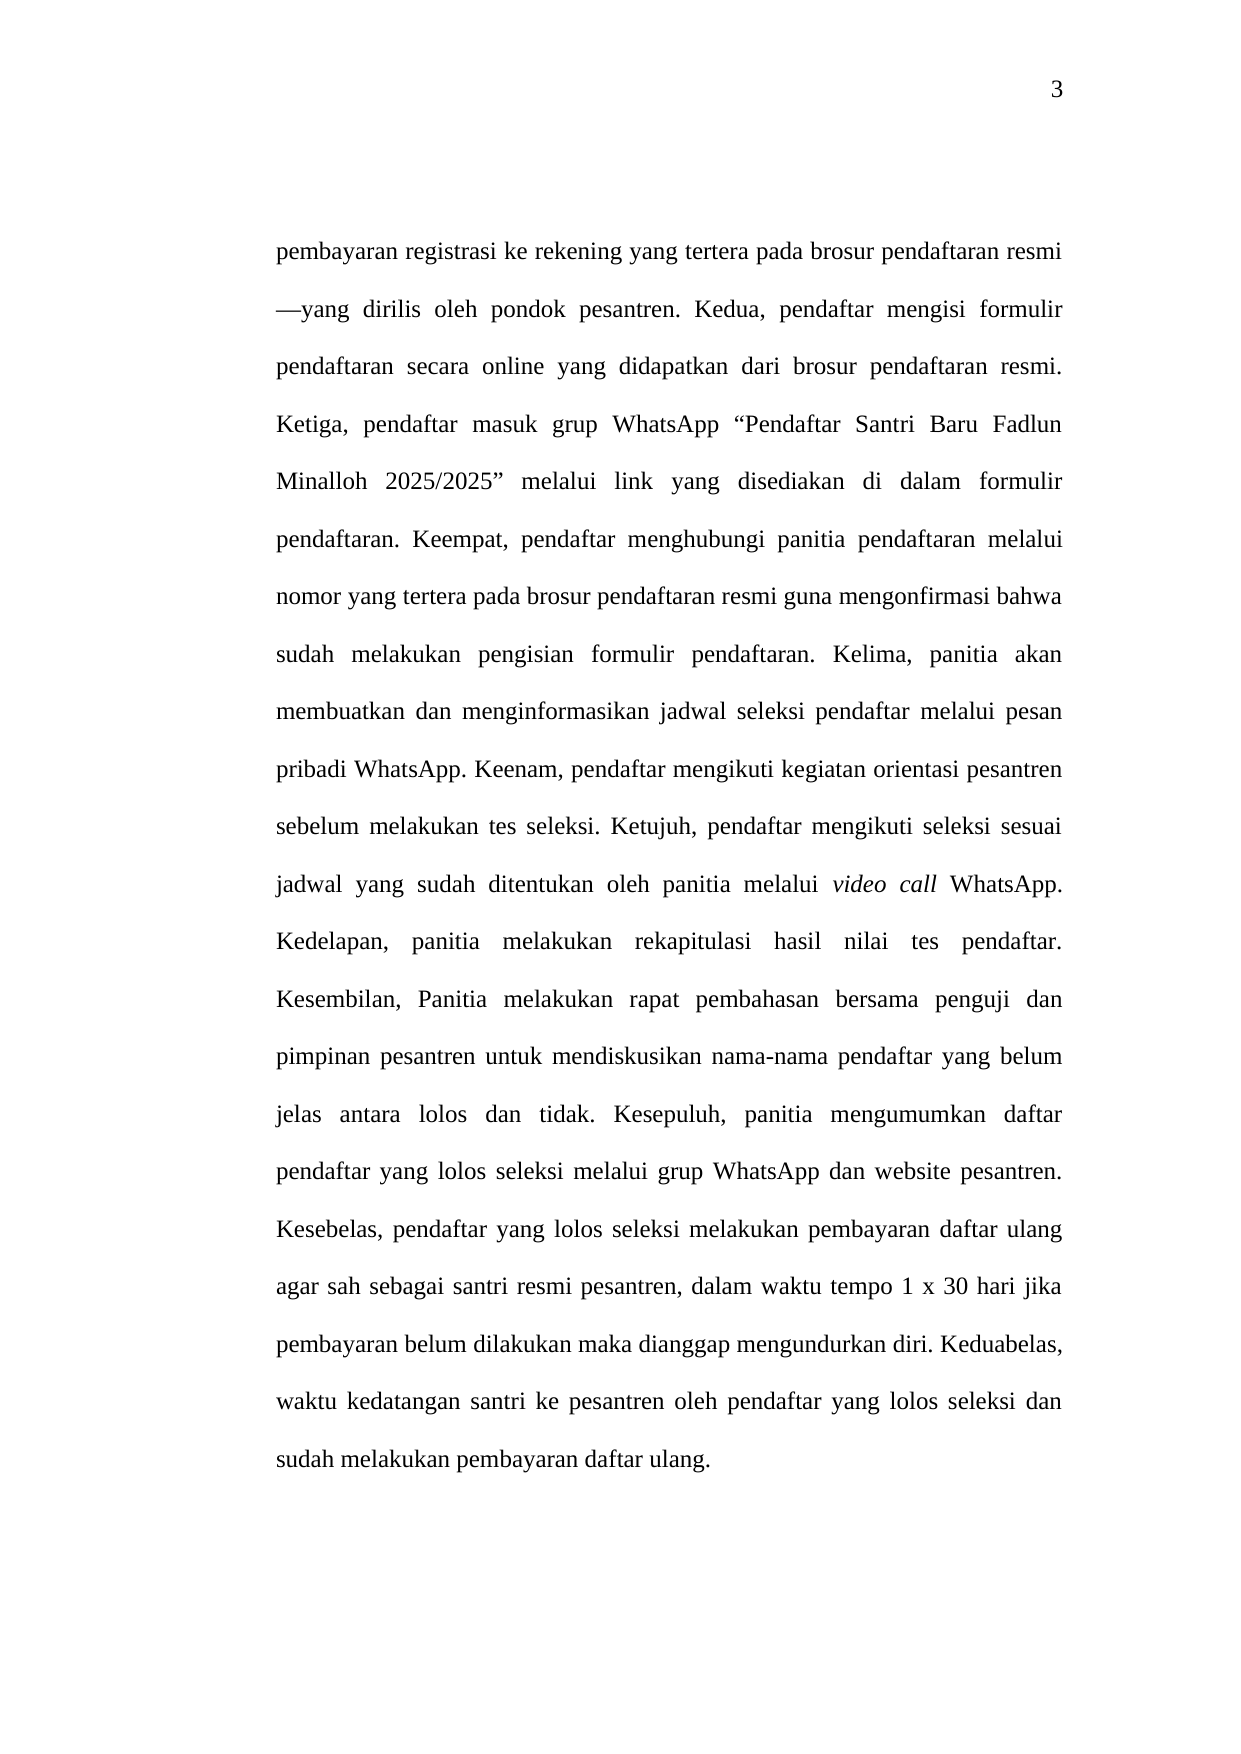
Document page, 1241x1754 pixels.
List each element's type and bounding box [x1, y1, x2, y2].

list [276, 236, 1063, 1472]
